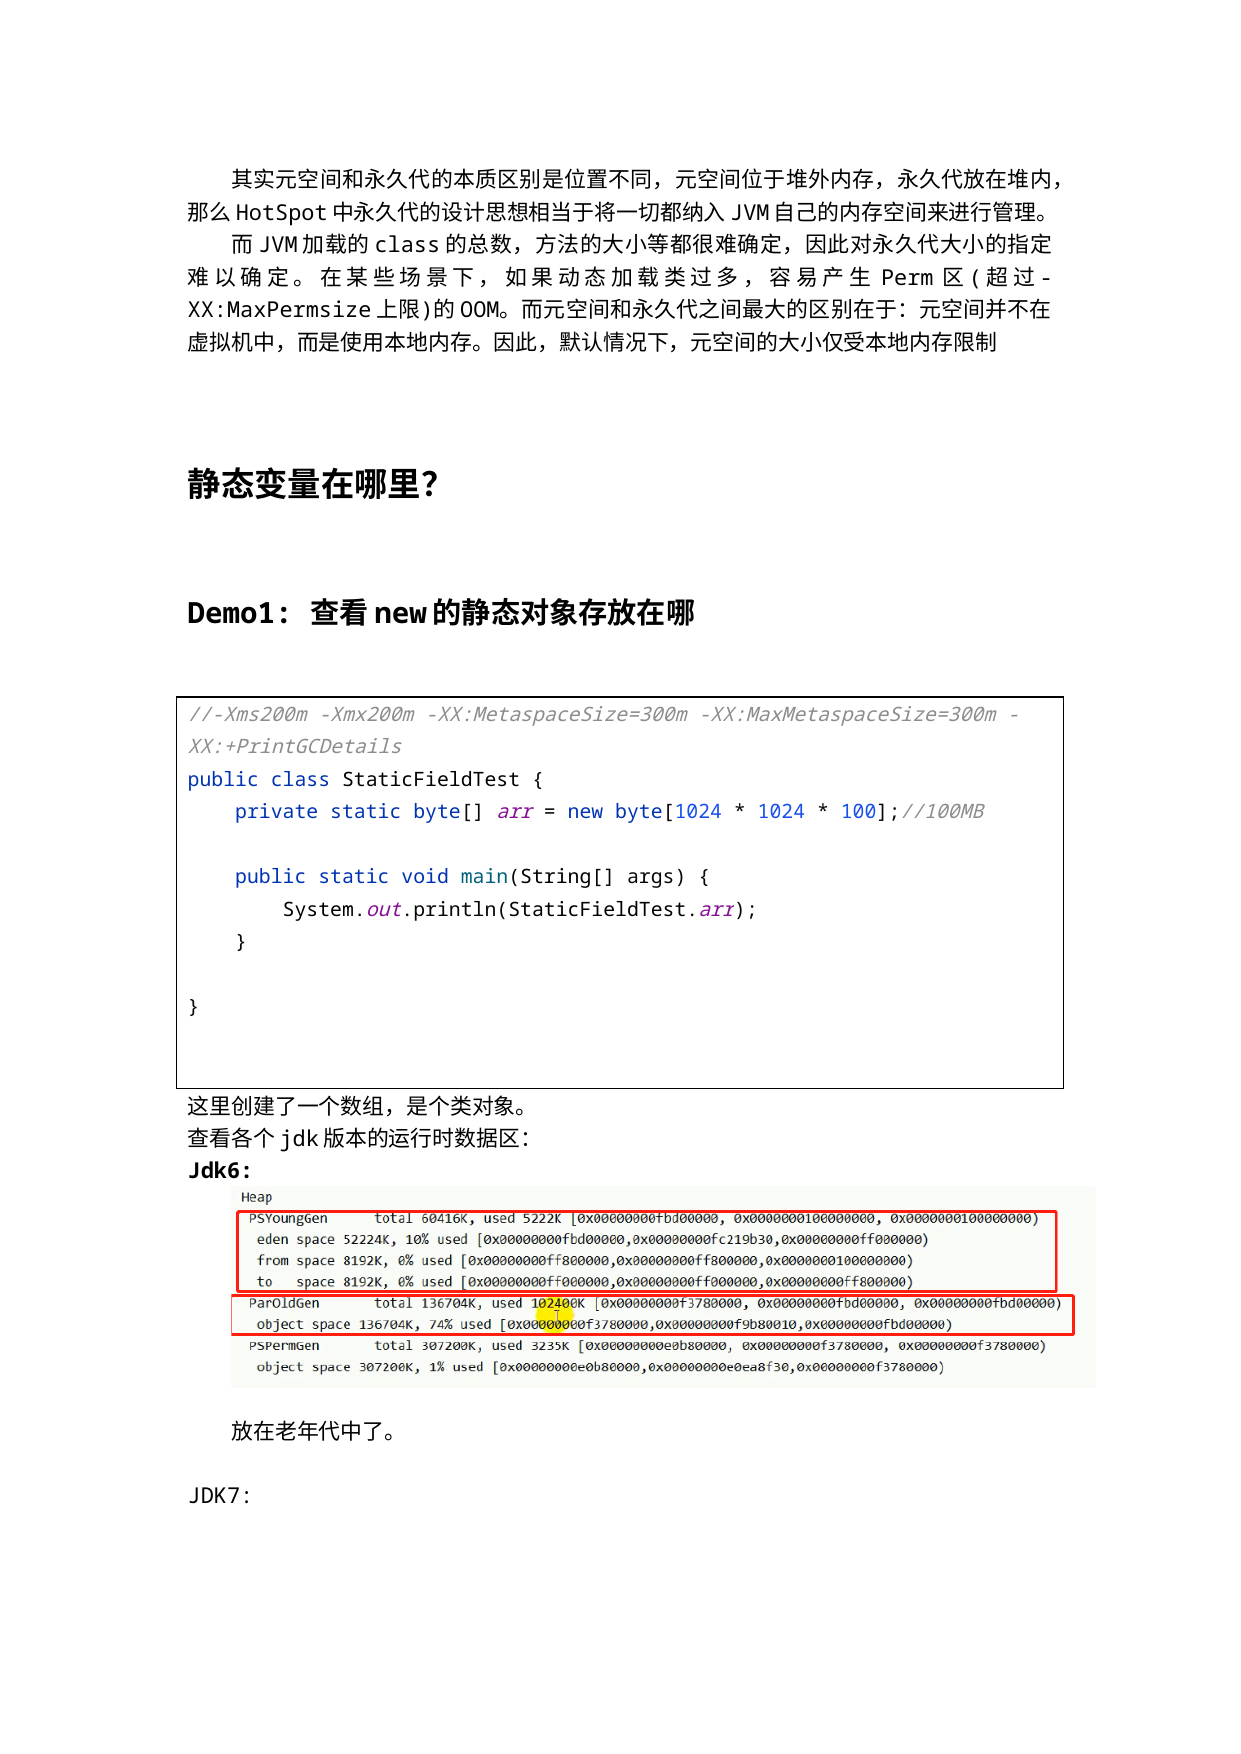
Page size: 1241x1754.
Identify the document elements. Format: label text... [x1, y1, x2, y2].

text 其实元空间和永久代的本质区别是位置不同，元空间位于堆外内存，永久代放在堆内，那么HotSpot中永久代的设计思想相当于将一切都纳入JVM自己的内存空间来进行管理。 [187, 162, 1053, 227]
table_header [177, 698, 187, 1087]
subtitle Demo1: 查看new的静态对象存放在哪 [187, 578, 1053, 643]
list 查看各个jdk版本的运行时数据区： [187, 1121, 1053, 1153]
text 而JVM加载的class的总数，方法的大小等都很难确定，因此对永久代大小的指定难以确定。在某些场景下，如果动态加载类过多，容易产生Perm区(超过-XX:MaxPermsize上限)的OOM。而元空间和永久代之间最大的区别在于：元空间并不在虚拟机中，而是使用本地内存。因此，默认情况下，元空间的大小仅受本地内存限制 [187, 227, 1053, 357]
list JDK7: [187, 1478, 1053, 1511]
list 这里创建了一个数组，是个类对象。 [187, 1089, 1053, 1121]
list 放在老年代中了。 [231, 1413, 1053, 1446]
picture [231, 1186, 1096, 1388]
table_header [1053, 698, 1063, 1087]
subtitle 静态变量在哪里？ [187, 449, 1053, 514]
list Jdk6: [187, 1153, 1053, 1186]
